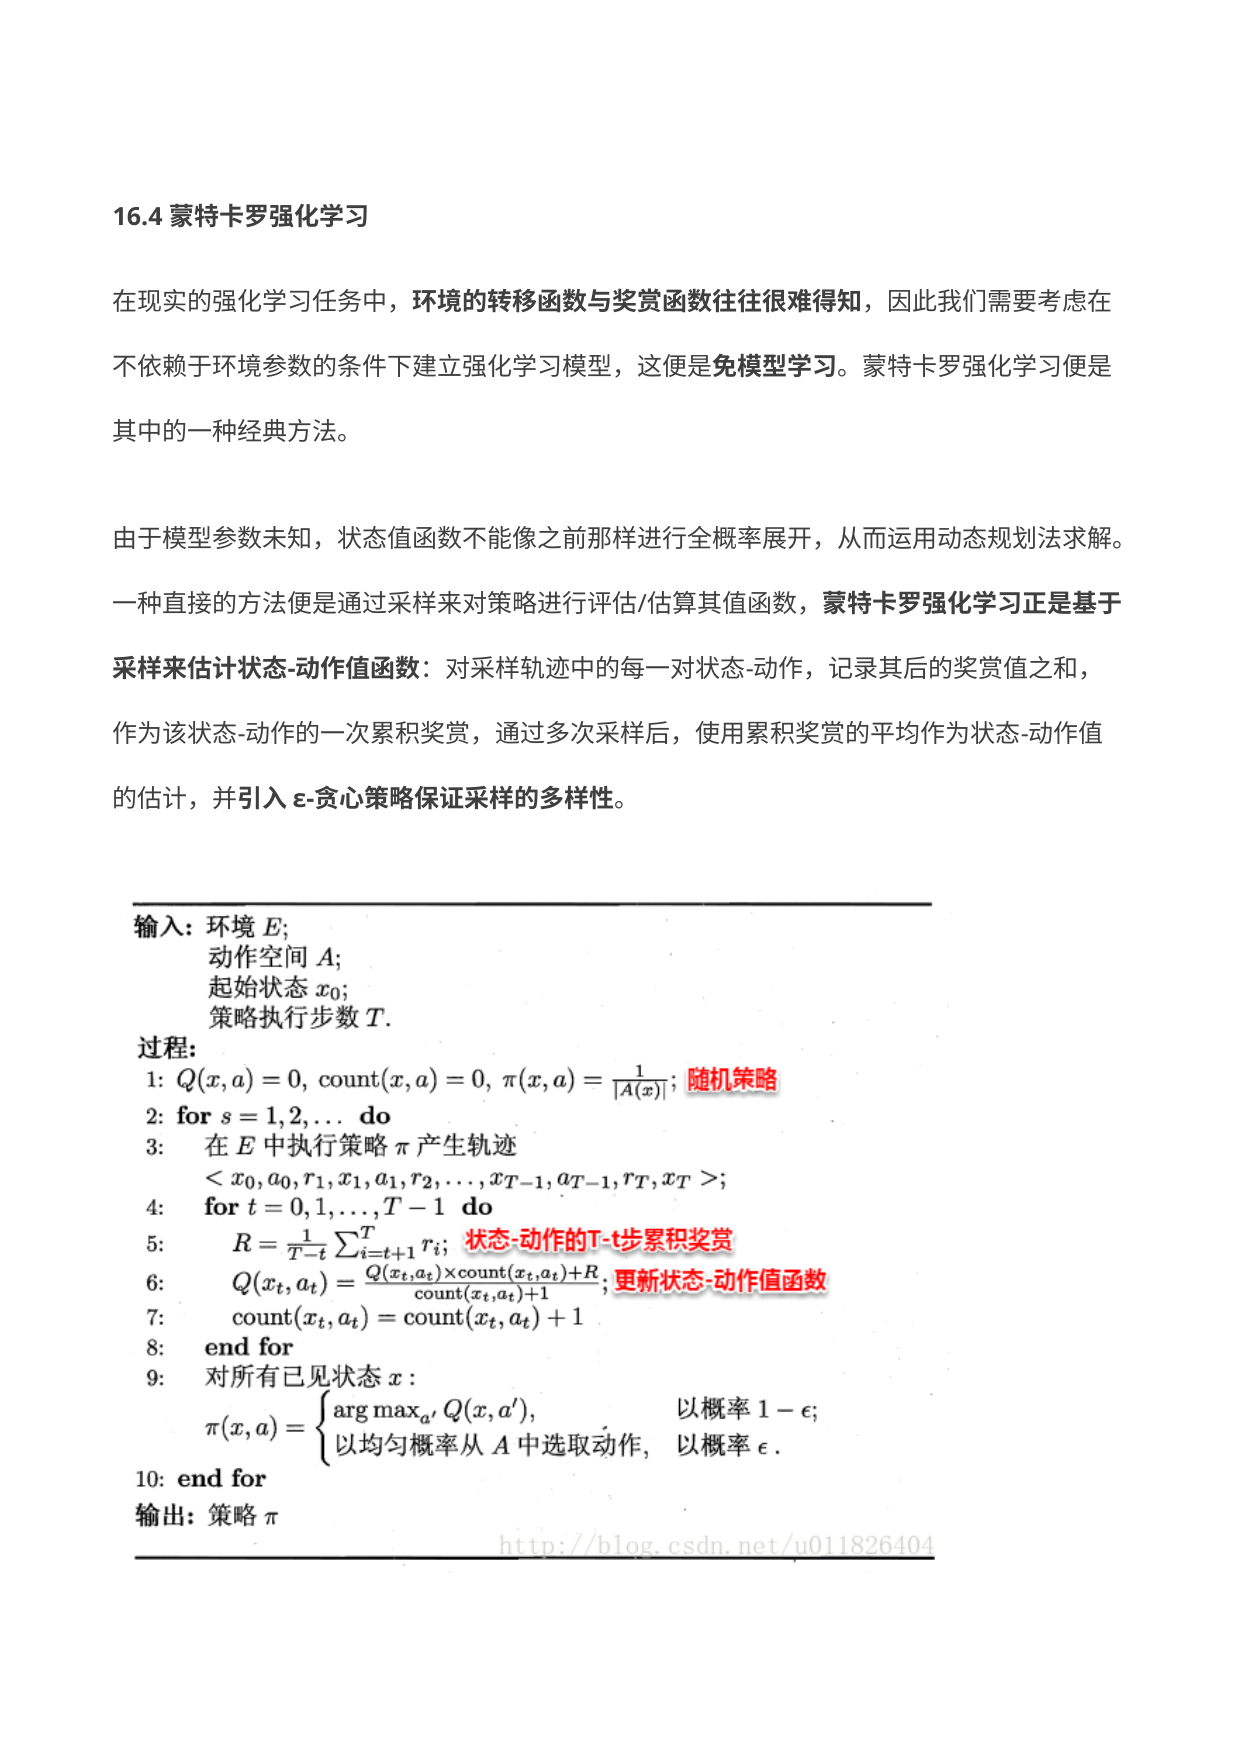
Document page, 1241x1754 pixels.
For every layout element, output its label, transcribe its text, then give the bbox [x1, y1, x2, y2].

picture [112, 885, 952, 1574]
subtitle 16.4 蒙特卡罗强化学习 [112, 182, 1128, 247]
text 在现实的强化学习任务中，环境的转移函数与奖赏函数往往很难得知，因此我们需要考虑在不依赖于环境参数的条件下建立强化学习模型，这便是免模型学习。蒙特卡罗强化学习便是其中的一种经典方法。 [112, 267, 1128, 462]
text 由于模型参数未知，状态值函数不能像之前那样进行全概率展开，从而运用动态规划法求解。一种直接的方法便是通过采样来对策略进行评估/估算其值函数，蒙特卡罗强化学习正是基于采样来估计状态-动作值函数：对采样轨迹中的每一对状态-动作，记录其后的奖赏值之和，作为该状态-动作的一次累积奖赏，通过多次采样后，使用累积奖赏的平均作为状态-动作值的估计，并引入ε-贪心策略保证采样的多样性。 [112, 504, 1128, 829]
